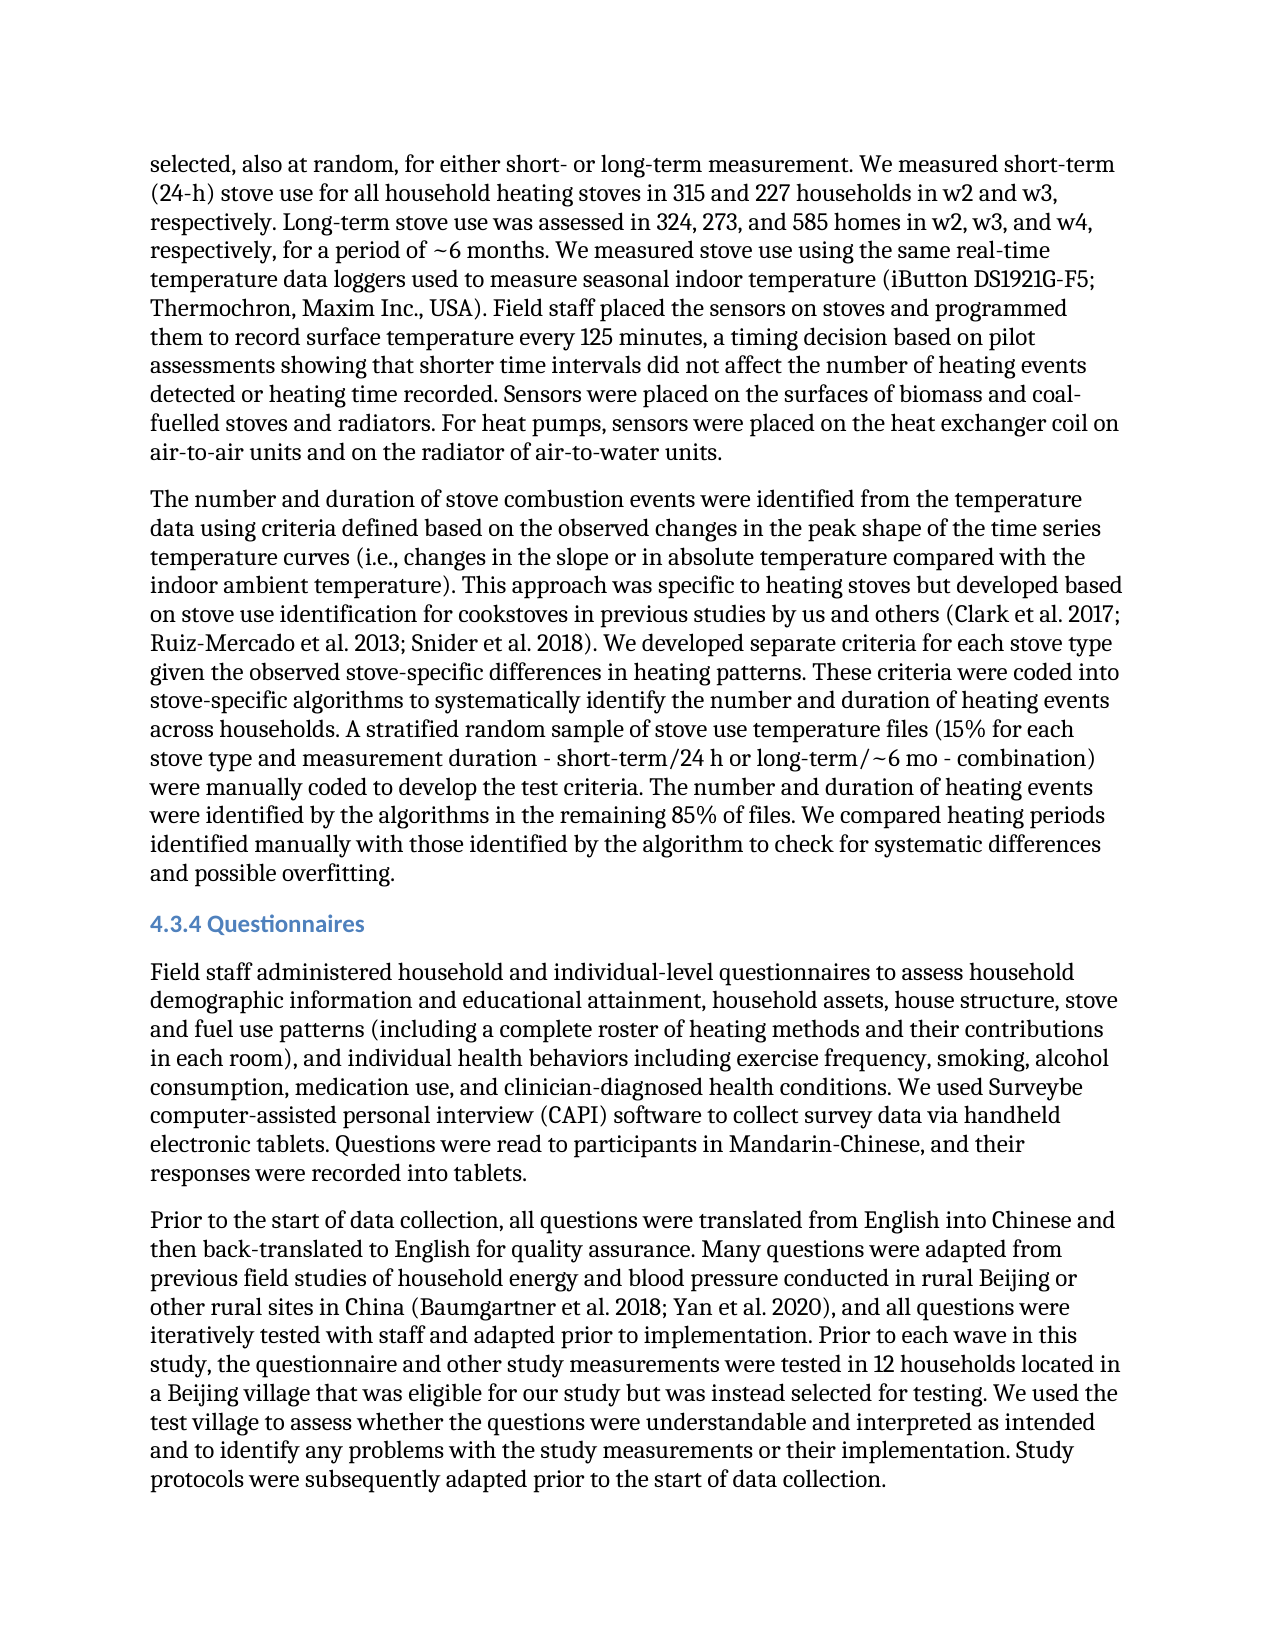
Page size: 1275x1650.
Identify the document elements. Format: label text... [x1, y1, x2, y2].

subtitle 4.3.4 Questionnaires [150, 908, 1125, 939]
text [150, 150, 1125, 466]
text Prior to the start of data collection, all questions were translated from English into Chinese and then back-translated to English for quality assurance. Many questions were adapted from previous field studies of household energy and blood pressure conducted in rural Beijing or other rural sites in China (Baumgartner et al. 2018; Yan et al. 2020), and all questions were iteratively tested with staff and adapted prior to implementation. Prior to each wave in this study, the questionnaire and other study measurements were tested in 12 households located in a Beijing village that was eligible for our study but was instead selected for testing. We used the test village to assess whether the questions were understandable and interpreted as intended and to identify any problems with the study measurements or their implementation. Study protocols were subsequently adapted prior to the start of data collection. [150, 1206, 1125, 1494]
text Field staff administered household and individual-level questionnaires to assess household demographic information and educational attainment, household assets, house structure, stove and fuel use patterns (including a complete roster of heating methods and their contributions in each room), and individual health behaviors including exercise frequency, smoking, alcohol consumption, medication use, and clinician-diagnosed health conditions. We used Surveybe computer-assisted personal interview (CAPI) software to collect survey data via handheld electronic tablets. Questions were read to participants in Mandarin-Chinese, and their responses were recorded into tablets. [150, 958, 1125, 1188]
text The number and duration of stove combustion events were identified from the temperature data using criteria defined based on the observed changes in the peak shape of the time series temperature curves (i.e., changes in the slope or in absolute temperature compared with the indoor ambient temperature). This approach was specific to heating stoves but developed based on stove use identification for cookstoves in previous studies by us and others (Clark et al. 2017; Ruiz-Mercado et al. 2013; Snider et al. 2018). We developed separate criteria for each stove type given the observed stove-specific differences in heating patterns. These criteria were coded into stove-specific algorithms to systematically identify the number and duration of heating events across households. A stratified random sample of stove use temperature files (15% for each stove type and measurement duration - short-term/24 h or long-term/~6 mo - combination) were manually coded to develop the test criteria. The number and duration of heating events were identified by the algorithms in the remaining 85% of files. We compared heating periods identified manually with those identified by the algorithm to check for systematic differences and possible overfitting. [150, 485, 1125, 887]
